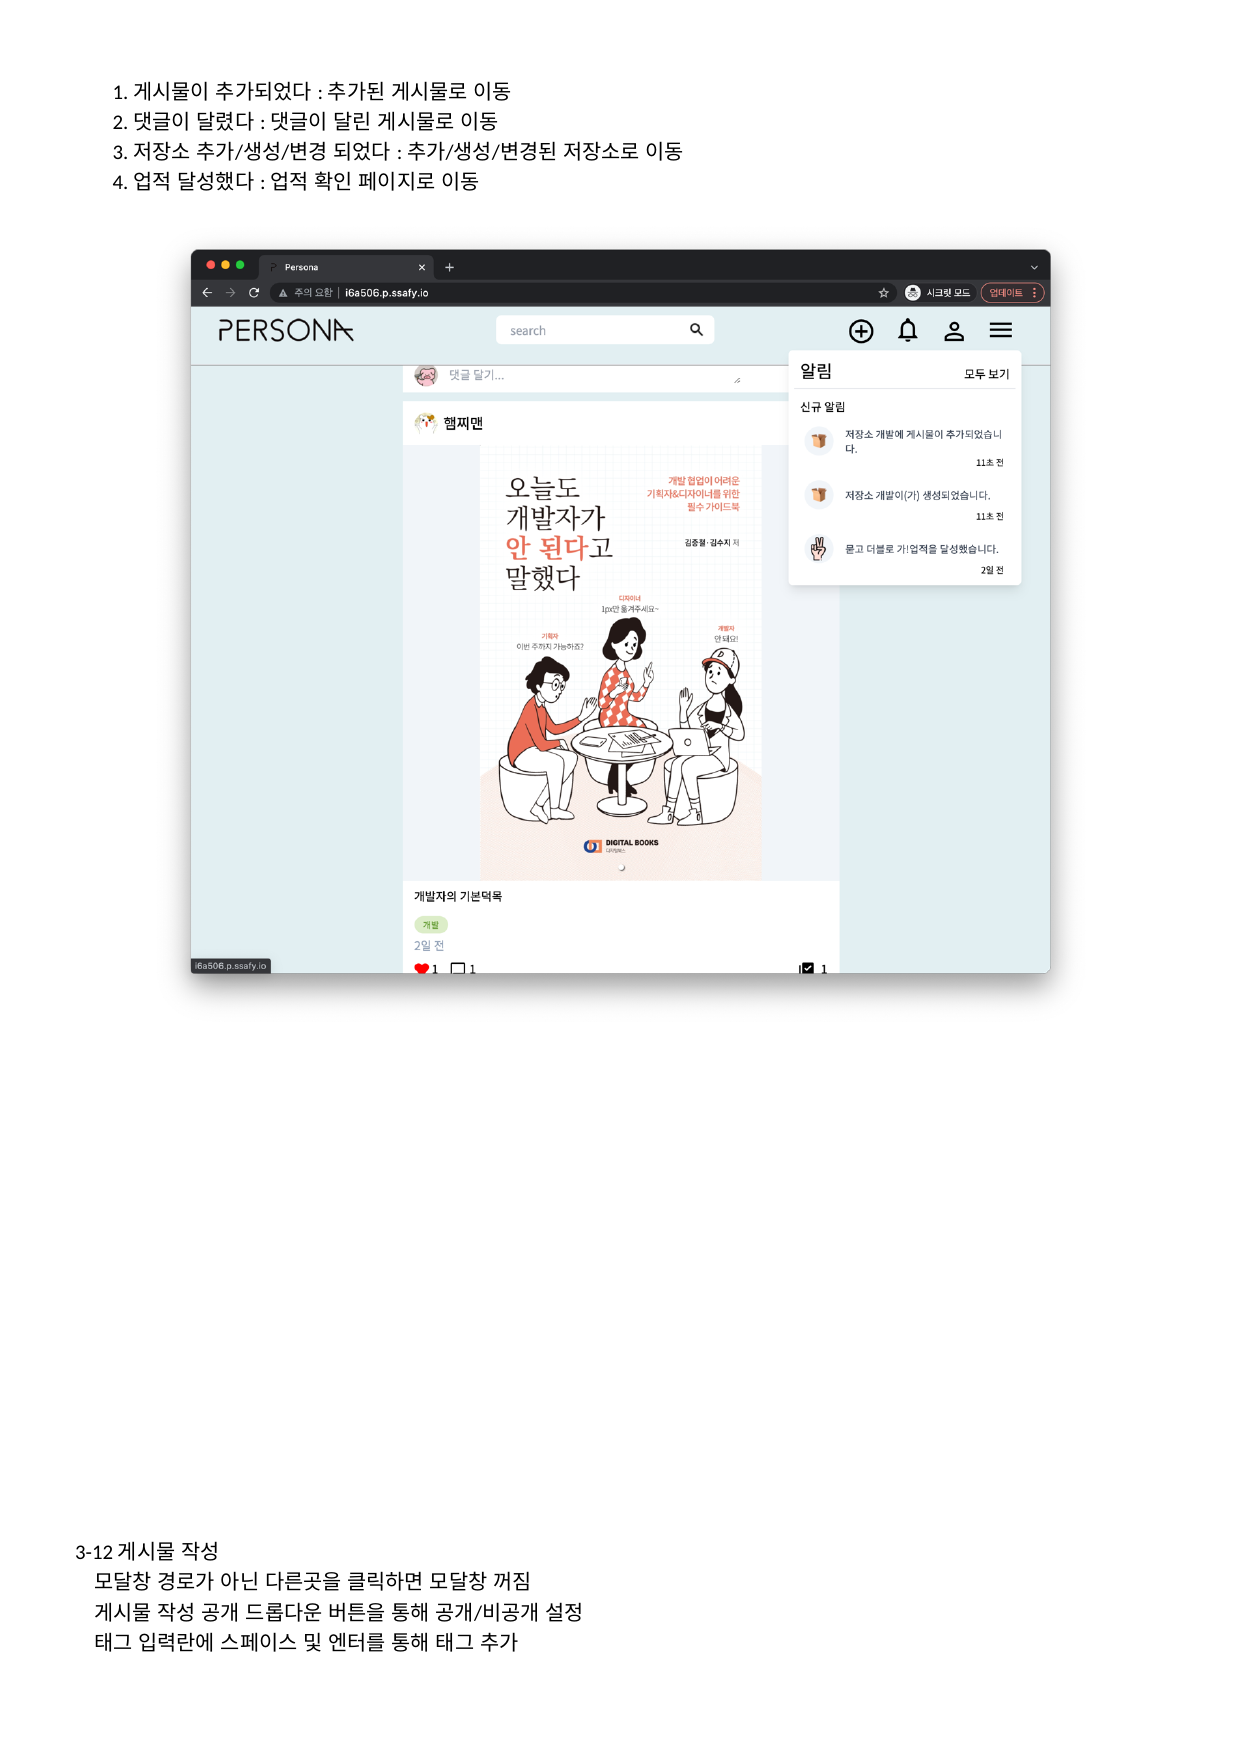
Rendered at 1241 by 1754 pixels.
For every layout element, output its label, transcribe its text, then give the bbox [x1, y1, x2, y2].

text 4. 업적 달성했다 : 업적 확인 페이지로 이동 [75, 166, 1165, 196]
text 태그 입력란에 스페이스 및 엔터를 통해 태그 추가 [75, 1626, 1165, 1656]
text 1. 게시물이 추가되었다 : 추가된 게시물로 이동 [75, 75, 1165, 105]
text 3-12 게시물 작성 [75, 1535, 1165, 1566]
text 2. 댓글이 달렸다 : 댓글이 달린 게시물로 이동 [75, 105, 1165, 135]
text 게시물 작성 공개 드롭다운 버튼을 통해 공개/비공개 설정 [75, 1596, 1165, 1626]
picture [150, 221, 1091, 1027]
text 3. 저장소 추가/생성/변경 되었다 : 추가/생성/변경된 저장소로 이동 [75, 135, 1165, 166]
text 모달창 경로가 아닌 다른곳을 클릭하면 모달창 꺼짐 [75, 1566, 1165, 1596]
